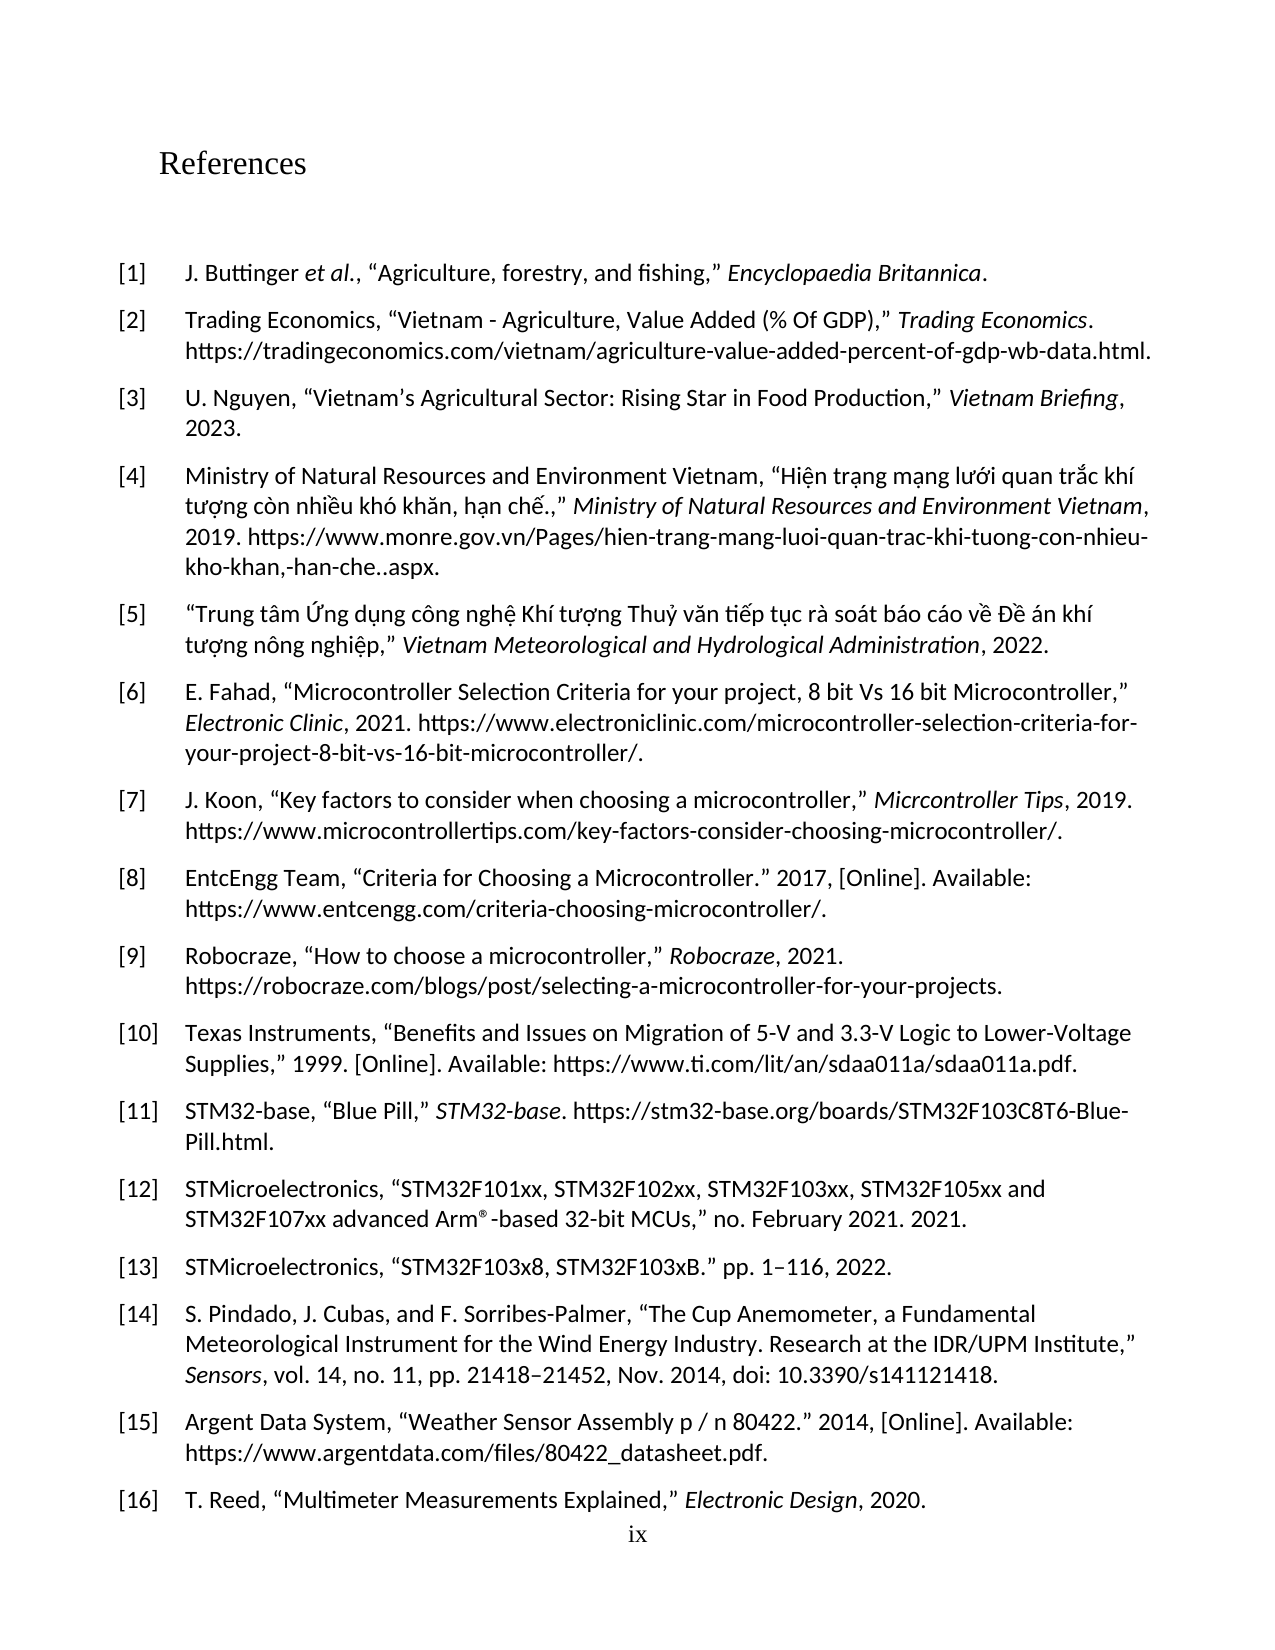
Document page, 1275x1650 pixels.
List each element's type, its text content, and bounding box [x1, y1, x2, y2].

text [2] Trading Economics, “Vietnam - Agriculture, Value Added (% Of GDP),” Trading Economics. https://tradingeconomics.com/vietnam/agriculture-value-added-percent-of-gdp-wb-data.html. [118, 304, 1157, 365]
text [11] STM32-base, “Blue Pill,” STM32-base. https://stm32-base.org/boards/STM32F103C8T6-Blue-Pill.html. [118, 1095, 1157, 1156]
text [12] STMicroelectronics, “STM32F101xx, STM32F102xx, STM32F103xx, STM32F105xx and STM32F107xx advanced Arm®-based 32-bit MCUs,” no. February 2021. 2021. [118, 1173, 1157, 1234]
text [15] Argent Data System, “Weather Sensor Assembly p / n 80422.” 2014, [Online]. Available: https://www.argentdata.com/files/80422_datasheet.pdf. [118, 1406, 1157, 1467]
text [6] E. Fahad, “Microcontroller Selection Criteria for your project, 8 bit Vs 16 bit Microcontroller,” Electronic Clinic, 2021. https://www.electroniclinic.com/microcontroller-selection-criteria-for-your-project-8-bit-vs-16-bit-microcontroller/. [118, 676, 1157, 768]
text [7] J. Koon, “Key factors to consider when choosing a microcontroller,” Micrcontroller Tips, 2019. https://www.microcontrollertips.com/key-factors-consider-choosing-microcontroller/. [118, 784, 1157, 846]
text [3] U. Nguyen, “Vietnam’s Agricultural Sector: Rising Star in Food Production,” Vietnam Briefing, 2023. [118, 382, 1157, 443]
subtitle References [159, 143, 1157, 181]
text [10] Texas Instruments, “Benefits and Issues on Migration of 5-V and 3.3-V Logic to Lower-Voltage Supplies,” 1999. [Online]. Available: https://www.ti.com/lit/an/sdaa011a/sdaa011a.pdf. [118, 1018, 1157, 1079]
text [4] Ministry of Natural Resources and Environment Vietnam, “Hiện trạng mạng lưới quan trắc khí tượng còn nhiều khó khăn, hạn chế.,” Ministry of Natural Resources and Environment Vietnam, 2019. https://www.monre.gov.vn/Pages/hien-trang-mang-luoi-quan-trac-khi-tuong-con-nhieu-kho-khan,-han-che..aspx. [118, 460, 1157, 582]
text [5] “Trung tâm Ứng dụng công nghệ Khí tượng Thuỷ văn tiếp tục rà soát báo cáo về Đề án khí tượng nông nghiệp,” Vietnam Meteorological and Hydrological Administration, 2022. [118, 598, 1157, 659]
text [16] T. Reed, “Multimeter Measurements Explained,” Electronic Design, 2020. [118, 1484, 1157, 1514]
text [1] J. Buttinger et al., “Agriculture, forestry, and fishing,” Encyclopaedia Britannica. [118, 257, 1157, 288]
text [14] S. Pindado, J. Cubas, and F. Sorribes-Palmer, “The Cup Anemometer, a Fundamental Meteorological Instrument for the Wind Energy Industry. Research at the IDR/UPM Institute,” Sensors, vol. 14, no. 11, pp. 21418–21452, Nov. 2014, doi: 10.3390/s141121418. [118, 1298, 1157, 1389]
text [8] EntcEngg Team, “Criteria for Choosing a Microcontroller.” 2017, [Online]. Available: https://www.entcengg.com/criteria-choosing-microcontroller/. [118, 862, 1157, 923]
text [9] Robocraze, “How to choose a microcontroller,” Robocraze, 2021. https://robocraze.com/blogs/post/selecting-a-microcontroller-for-your-projects. [118, 940, 1157, 1001]
text [13] STMicroelectronics, “STM32F103x8, STM32F103xB.” pp. 1–116, 2022. [118, 1251, 1157, 1281]
